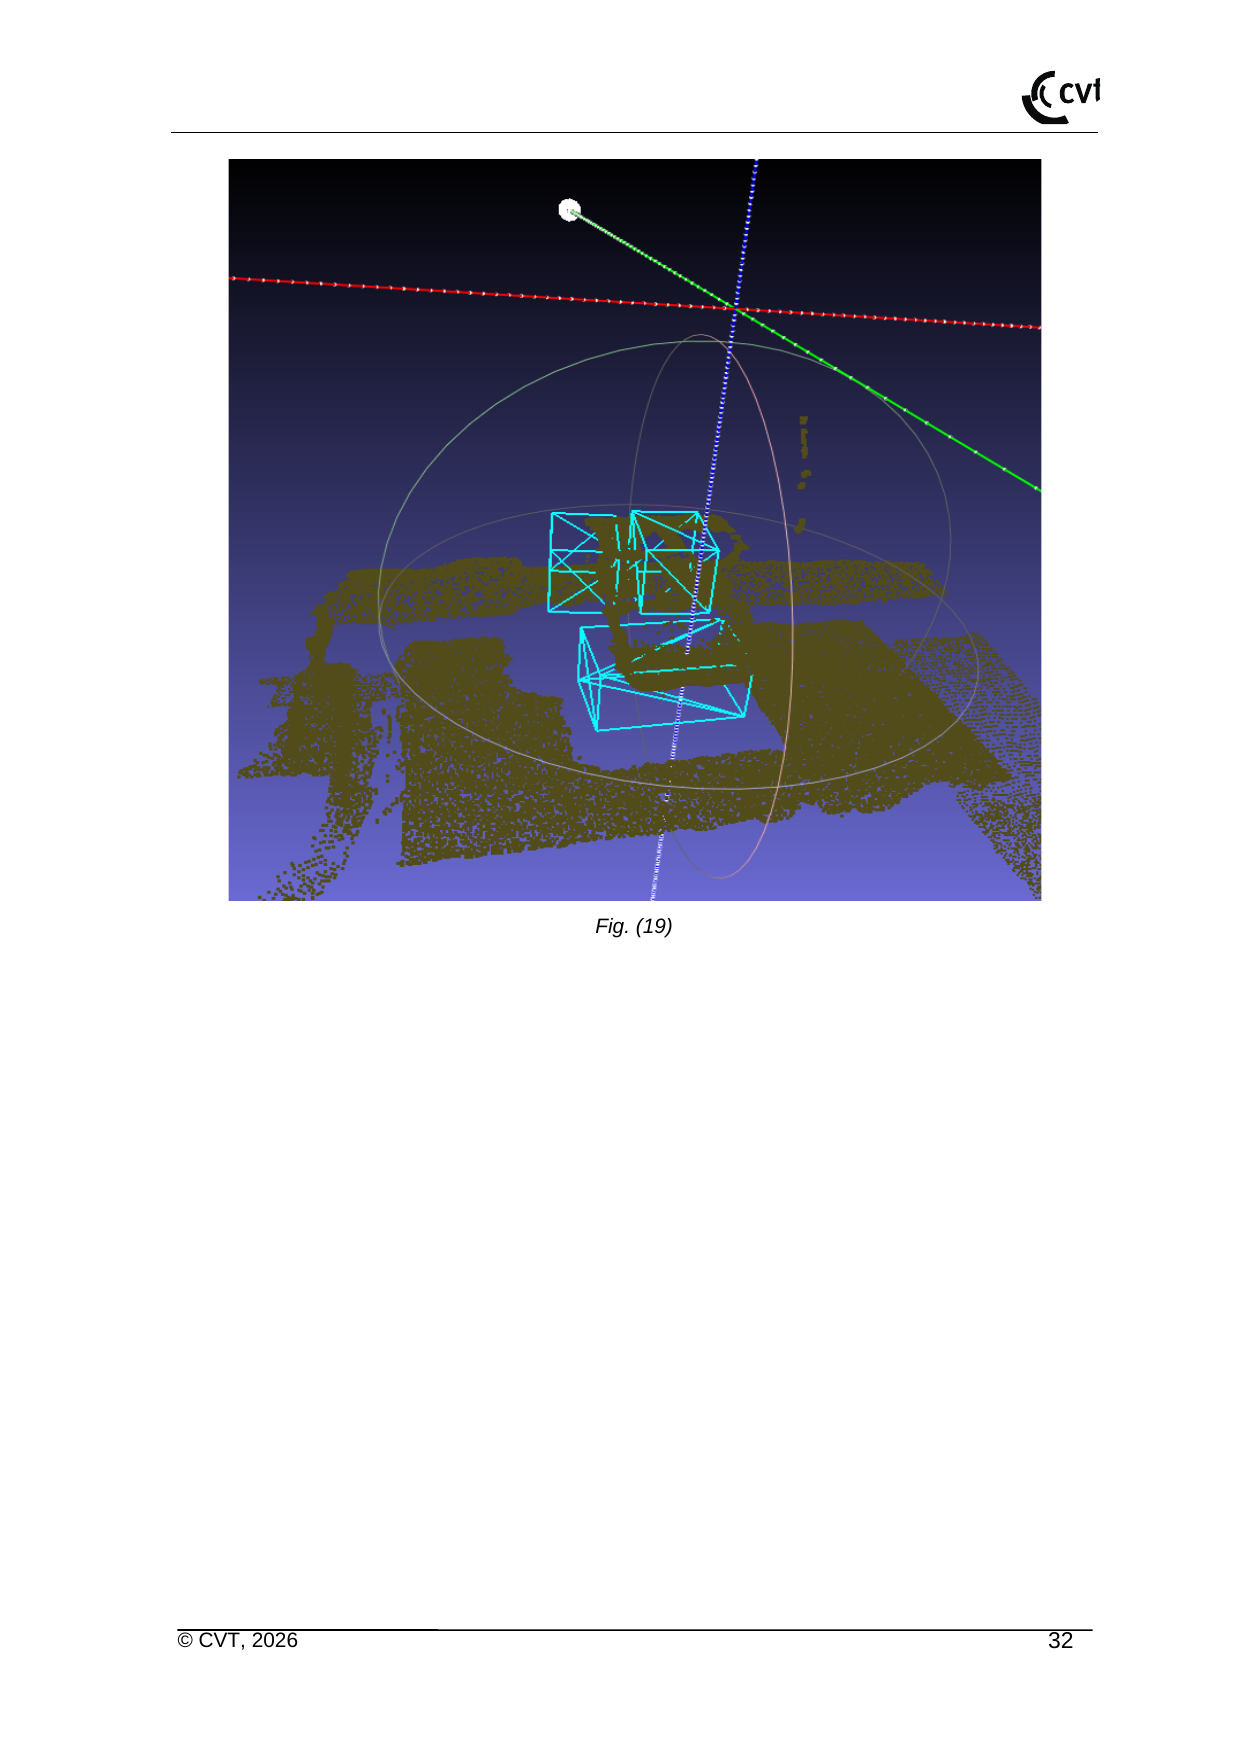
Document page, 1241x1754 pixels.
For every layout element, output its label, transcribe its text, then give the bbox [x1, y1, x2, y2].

picture [228, 159, 1042, 901]
text Fig. (19) [177, 913, 1092, 937]
